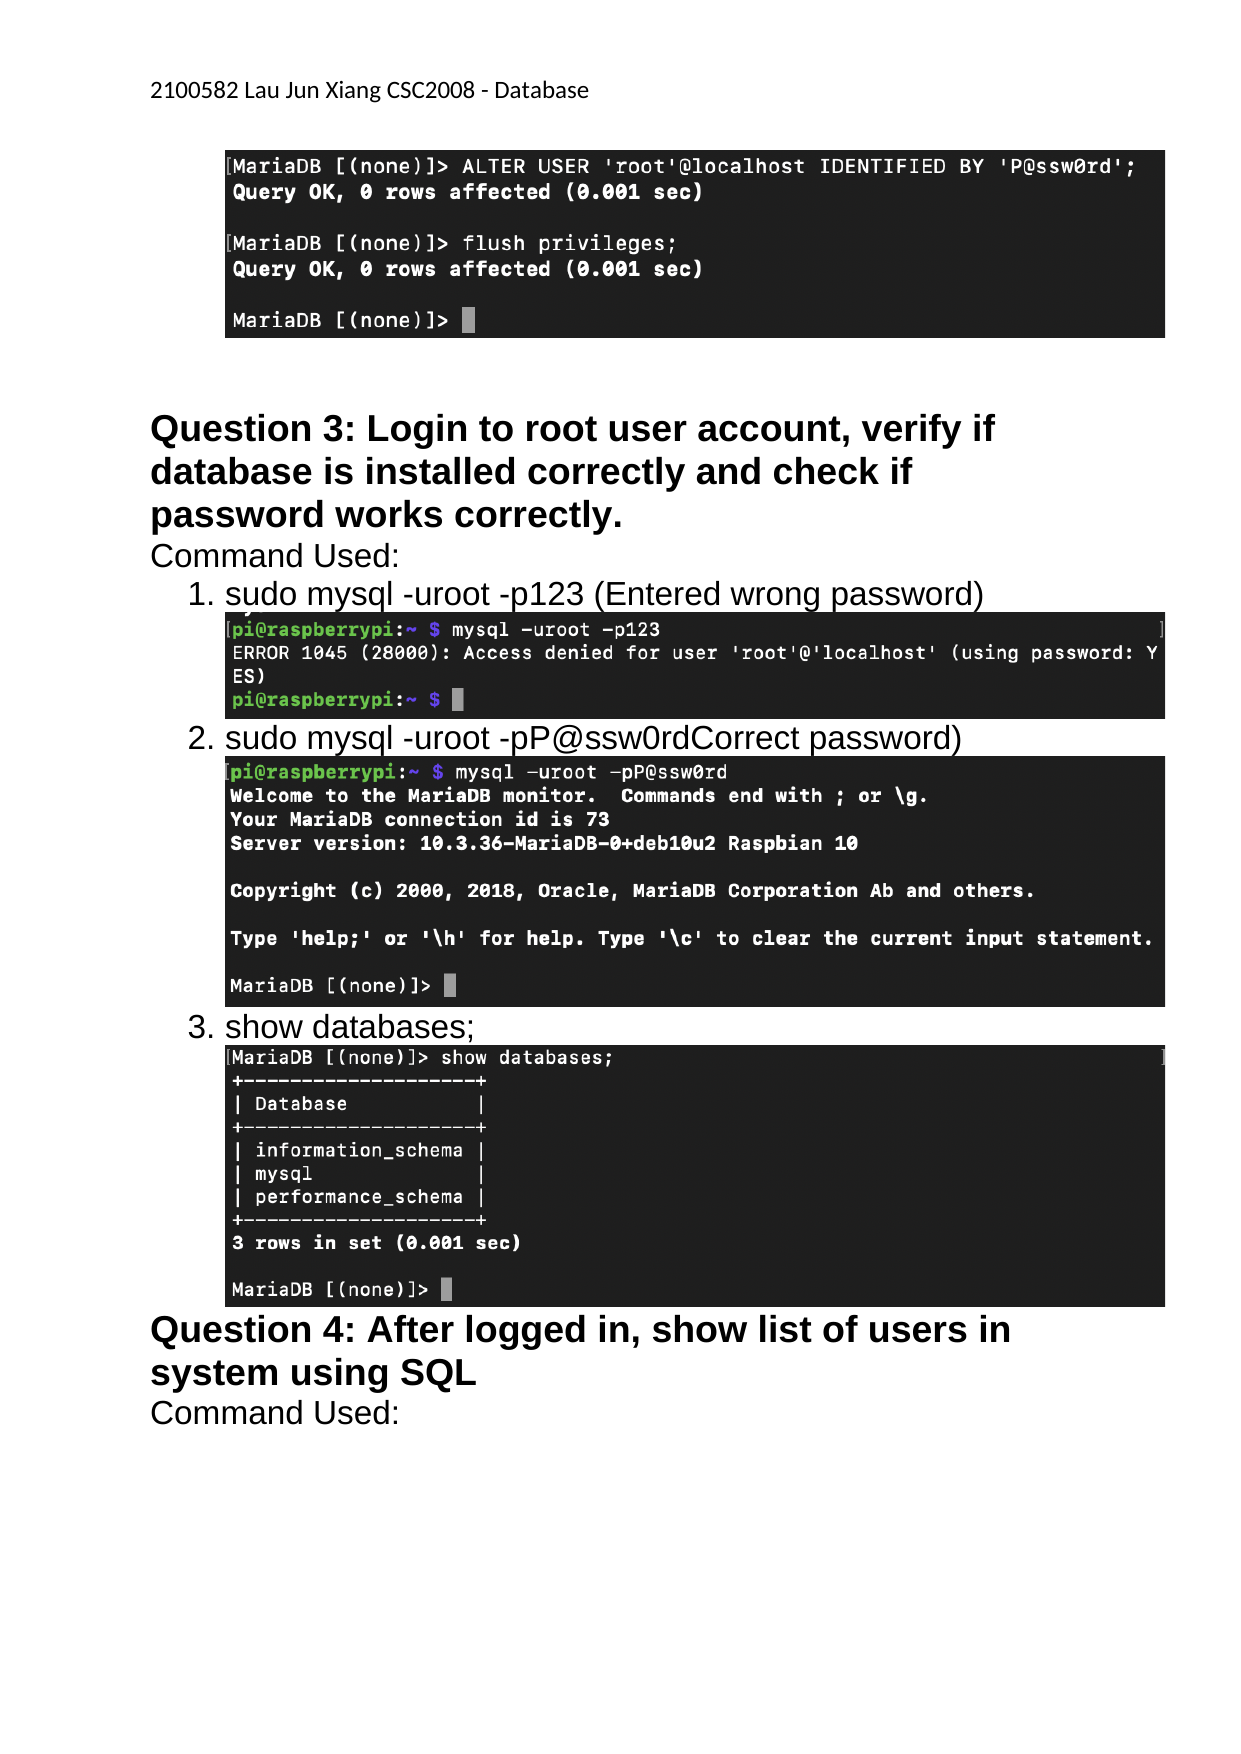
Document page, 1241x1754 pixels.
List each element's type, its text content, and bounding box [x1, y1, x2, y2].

picture [225, 756, 1166, 1007]
text Question 4: After logged in, show list of users in system using SQL [150, 1307, 1090, 1393]
text Command Used: [150, 1393, 1090, 1432]
text Question 3: Login to root user account, verify if database is installed correctly and check if password works correctly. [150, 406, 1090, 536]
text Command Used: [150, 536, 1090, 574]
picture [225, 612, 1166, 719]
picture [225, 1045, 1166, 1307]
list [187, 150, 1090, 368]
picture [225, 150, 1166, 338]
